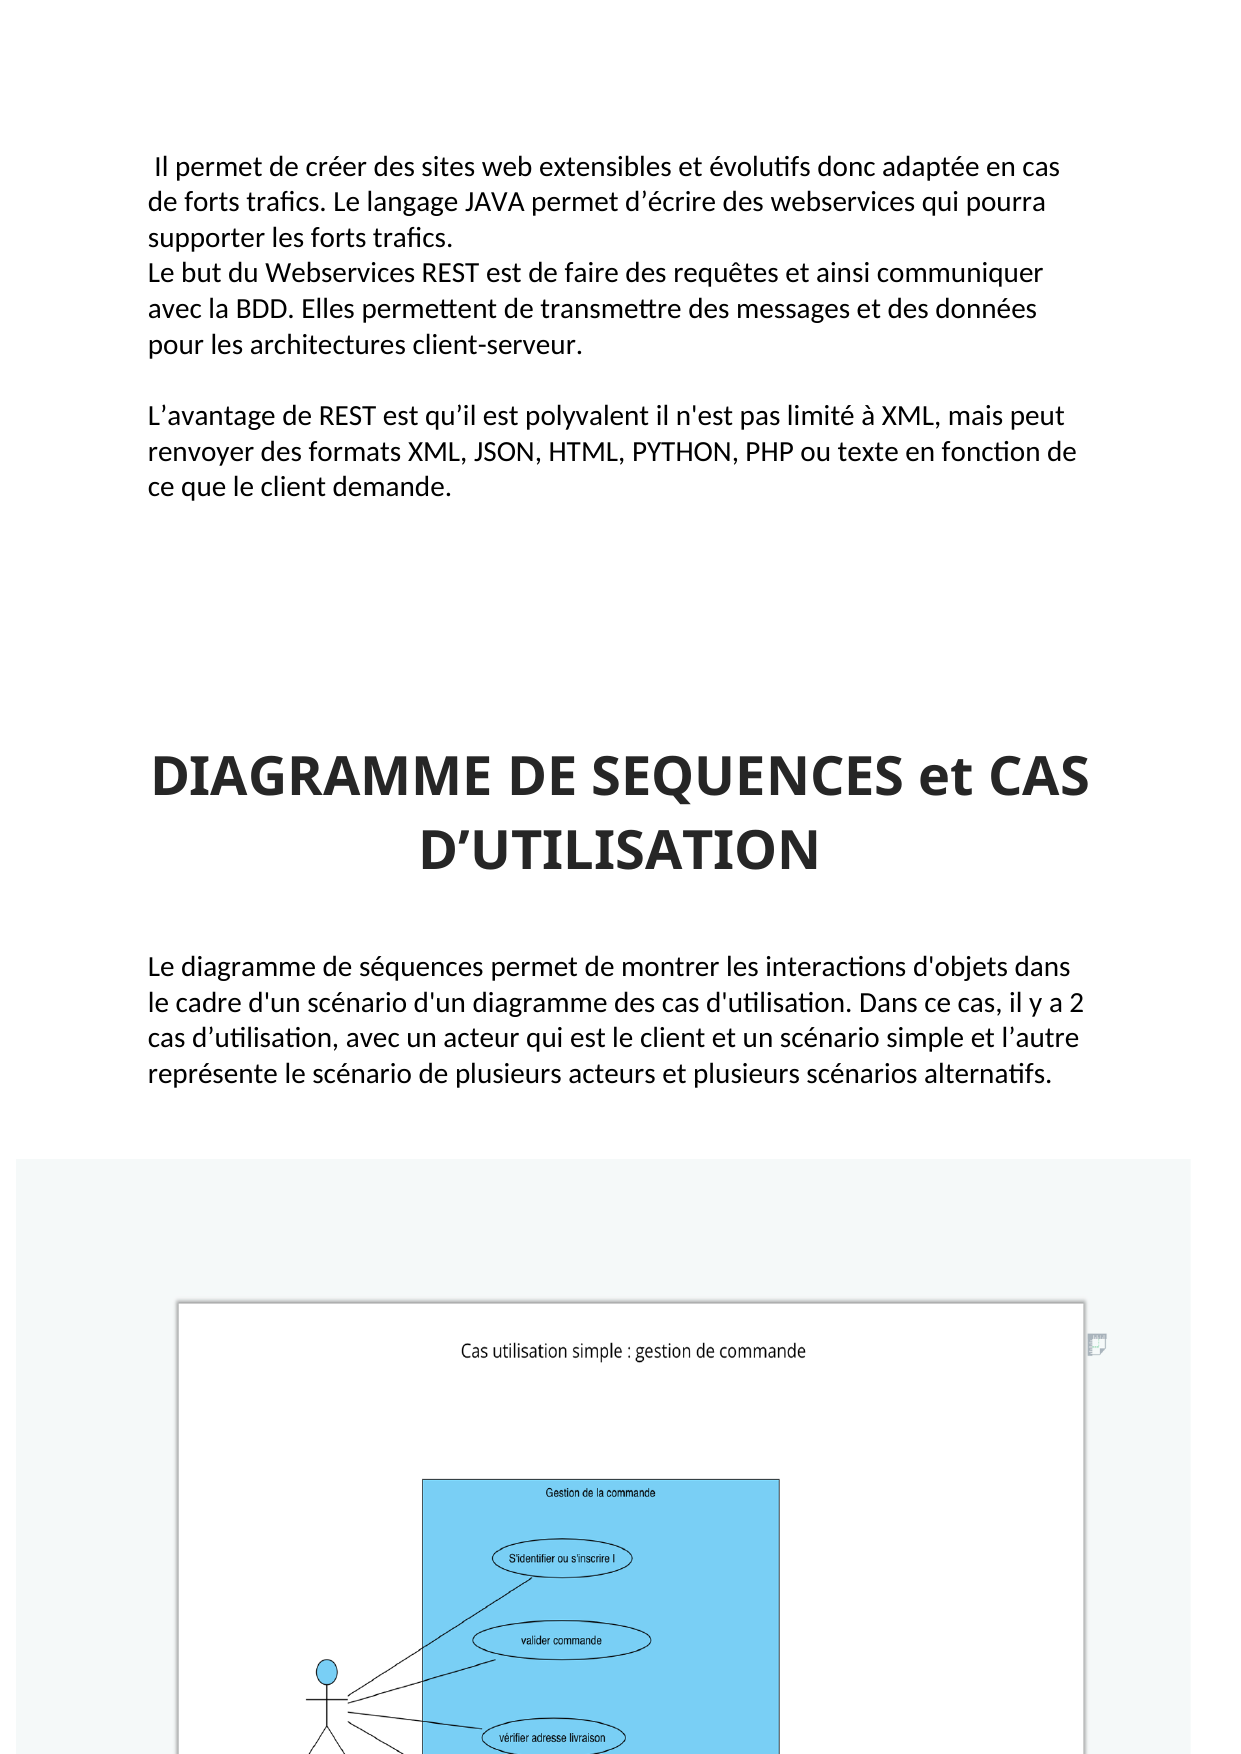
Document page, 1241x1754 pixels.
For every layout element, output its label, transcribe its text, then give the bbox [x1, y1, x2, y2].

text Le but du Webservices REST est de faire des requêtes et ainsi communiquer avec la BDD. Elles permettent de transmettre des messages et des données pour les architectures client-serveur. [148, 254, 1093, 361]
text DIAGRAMME DE SEQUENCES et CAS D’UTILISATION [148, 738, 1093, 885]
picture [16, 1159, 1191, 1754]
text Il permet de créer des sites web extensibles et évolutifs donc adaptée en cas de forts trafics. Le langage JAVA permet d’écrire des webservices qui pourra supporter les forts trafics. [148, 148, 1093, 254]
text Le diagramme de séquences permet de montrer les interactions d'objets dans le cadre d'un scénario d'un diagramme des cas d'utilisation. Dans ce cas, il y a 2 cas d’utilisation, avec un acteur qui est le client et un scénario simple et l’autre représente le scénario de plusieurs acteurs et plusieurs scénarios alternatifs. [148, 948, 1093, 1091]
text L’avantage de REST est qu’il est polyvalent il n'est pas limité à XML, mais peut renvoyer des formats XML, JSON, HTML, PYTHON, PHP ou texte en fonction de ce que le client demande. [148, 397, 1093, 504]
